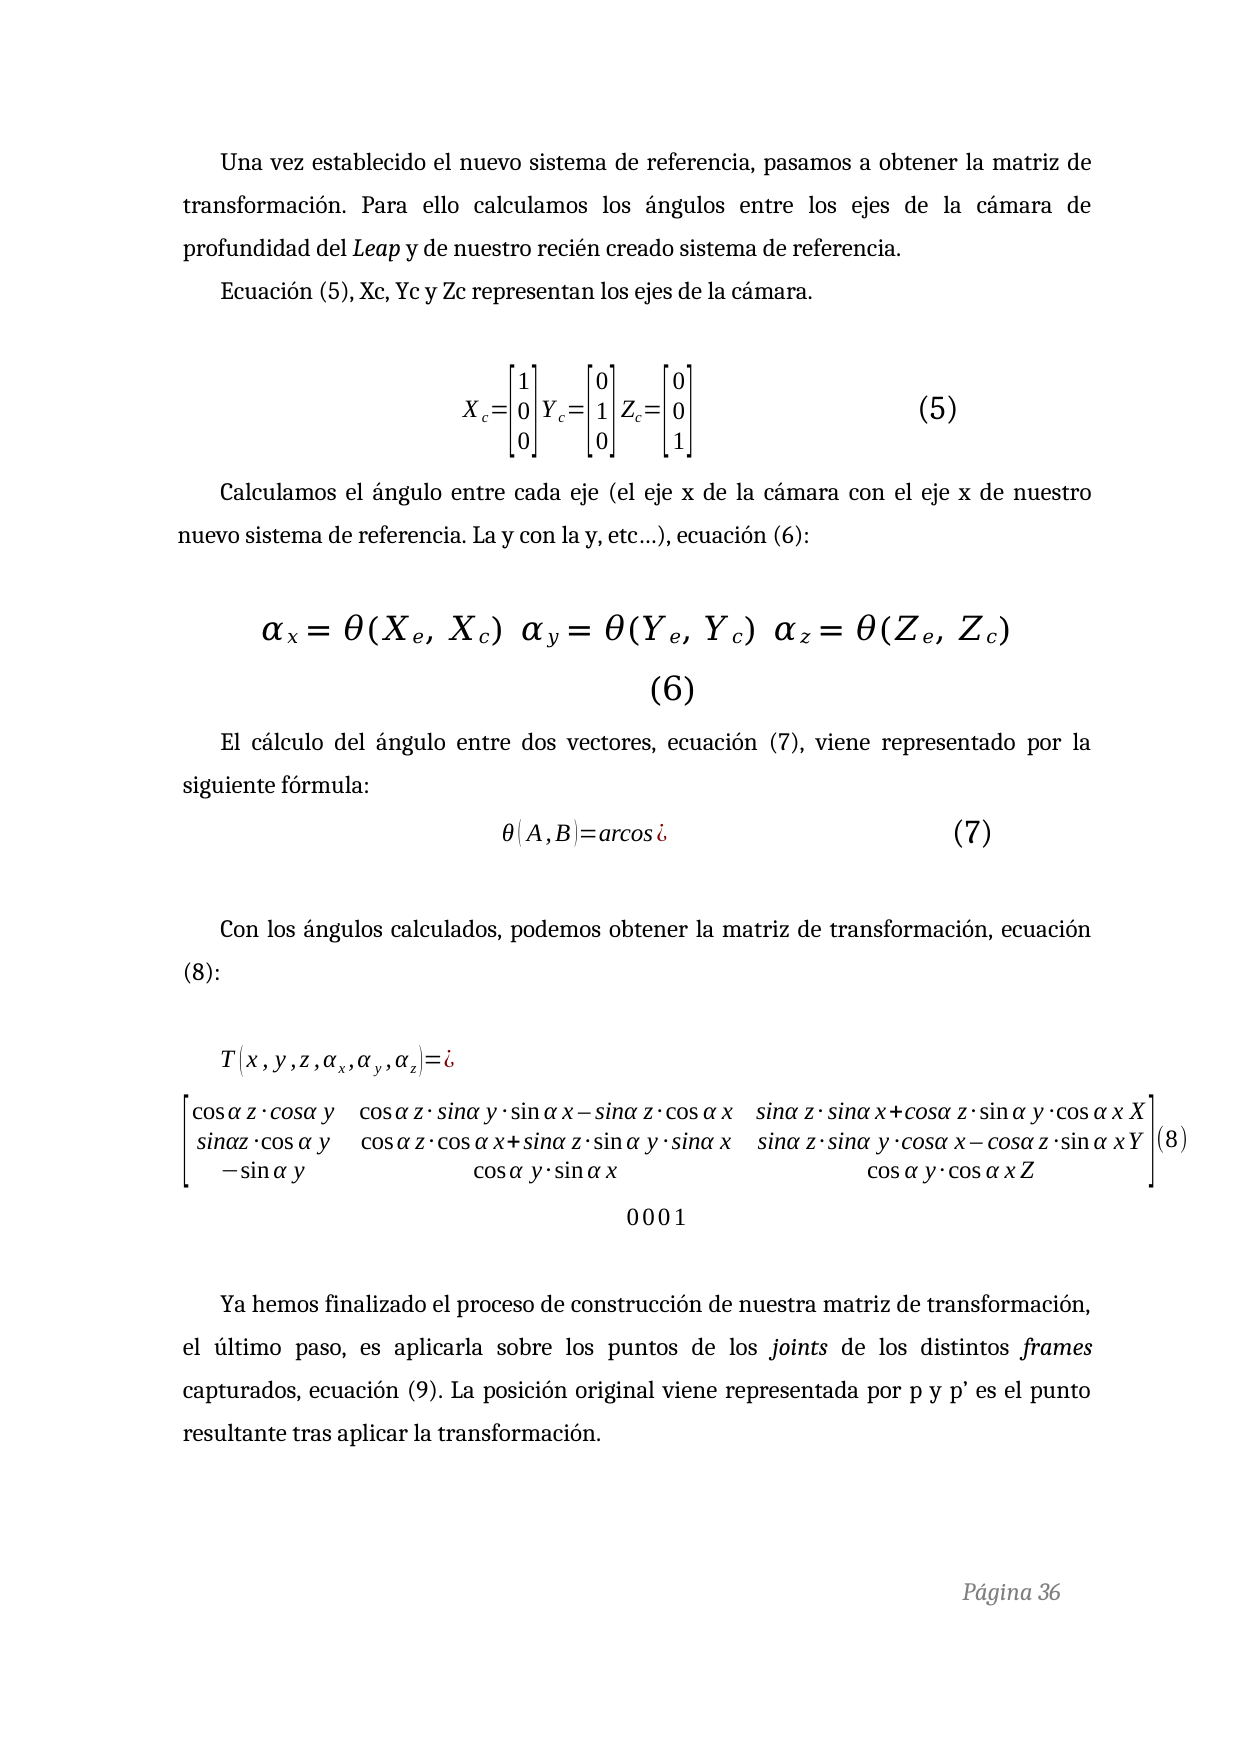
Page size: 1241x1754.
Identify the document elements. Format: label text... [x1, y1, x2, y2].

text Con los ángulos calculados, podemos obtener la matriz de transformación, ecuación (8): [183, 914, 1092, 986]
text (7) [333, 814, 1092, 852]
text (5) [258, 363, 1092, 459]
text Ya hemos finalizado el proceso de construcción de nuestra matriz de transformación, el último paso, es aplicarla sobre los puntos de los joints de los distintos frames capturados, ecuación (9). La posición original viene representada por p y p’ es el punto resultante tras aplicar la transformación. [183, 1289, 1092, 1448]
text Una vez establecido el nuevo sistema de referencia, pasamos a obtener la matriz de transformación. Para ello calculamos los ángulos entre los ejes de la cámara de profundidad del Leap y de nuestro recién creado sistema de referencia. [183, 148, 1092, 263]
text 𝛼𝑥 = 𝜃(𝑋𝑒, 𝑋𝑐) 𝛼𝑦 = 𝜃(𝑌𝑒, 𝑌𝑐) 𝛼𝑧 = 𝜃(𝑍𝑒, 𝑍𝑐) (6) [183, 608, 1092, 708]
text El cálculo del ángulo entre dos vectores, ecuación (7), viene representado por la siguiente fórmula: [183, 728, 1092, 799]
text Ecuación (5), Xc, Yc y Zc representan los ejes de la cámara. [183, 277, 1092, 306]
text Calculamos el ángulo entre cada eje (el eje x de la cámara con el eje x de nuestro nuevo sistema de referencia. La y con la y, etc…), ecuación (6): [177, 478, 1092, 550]
